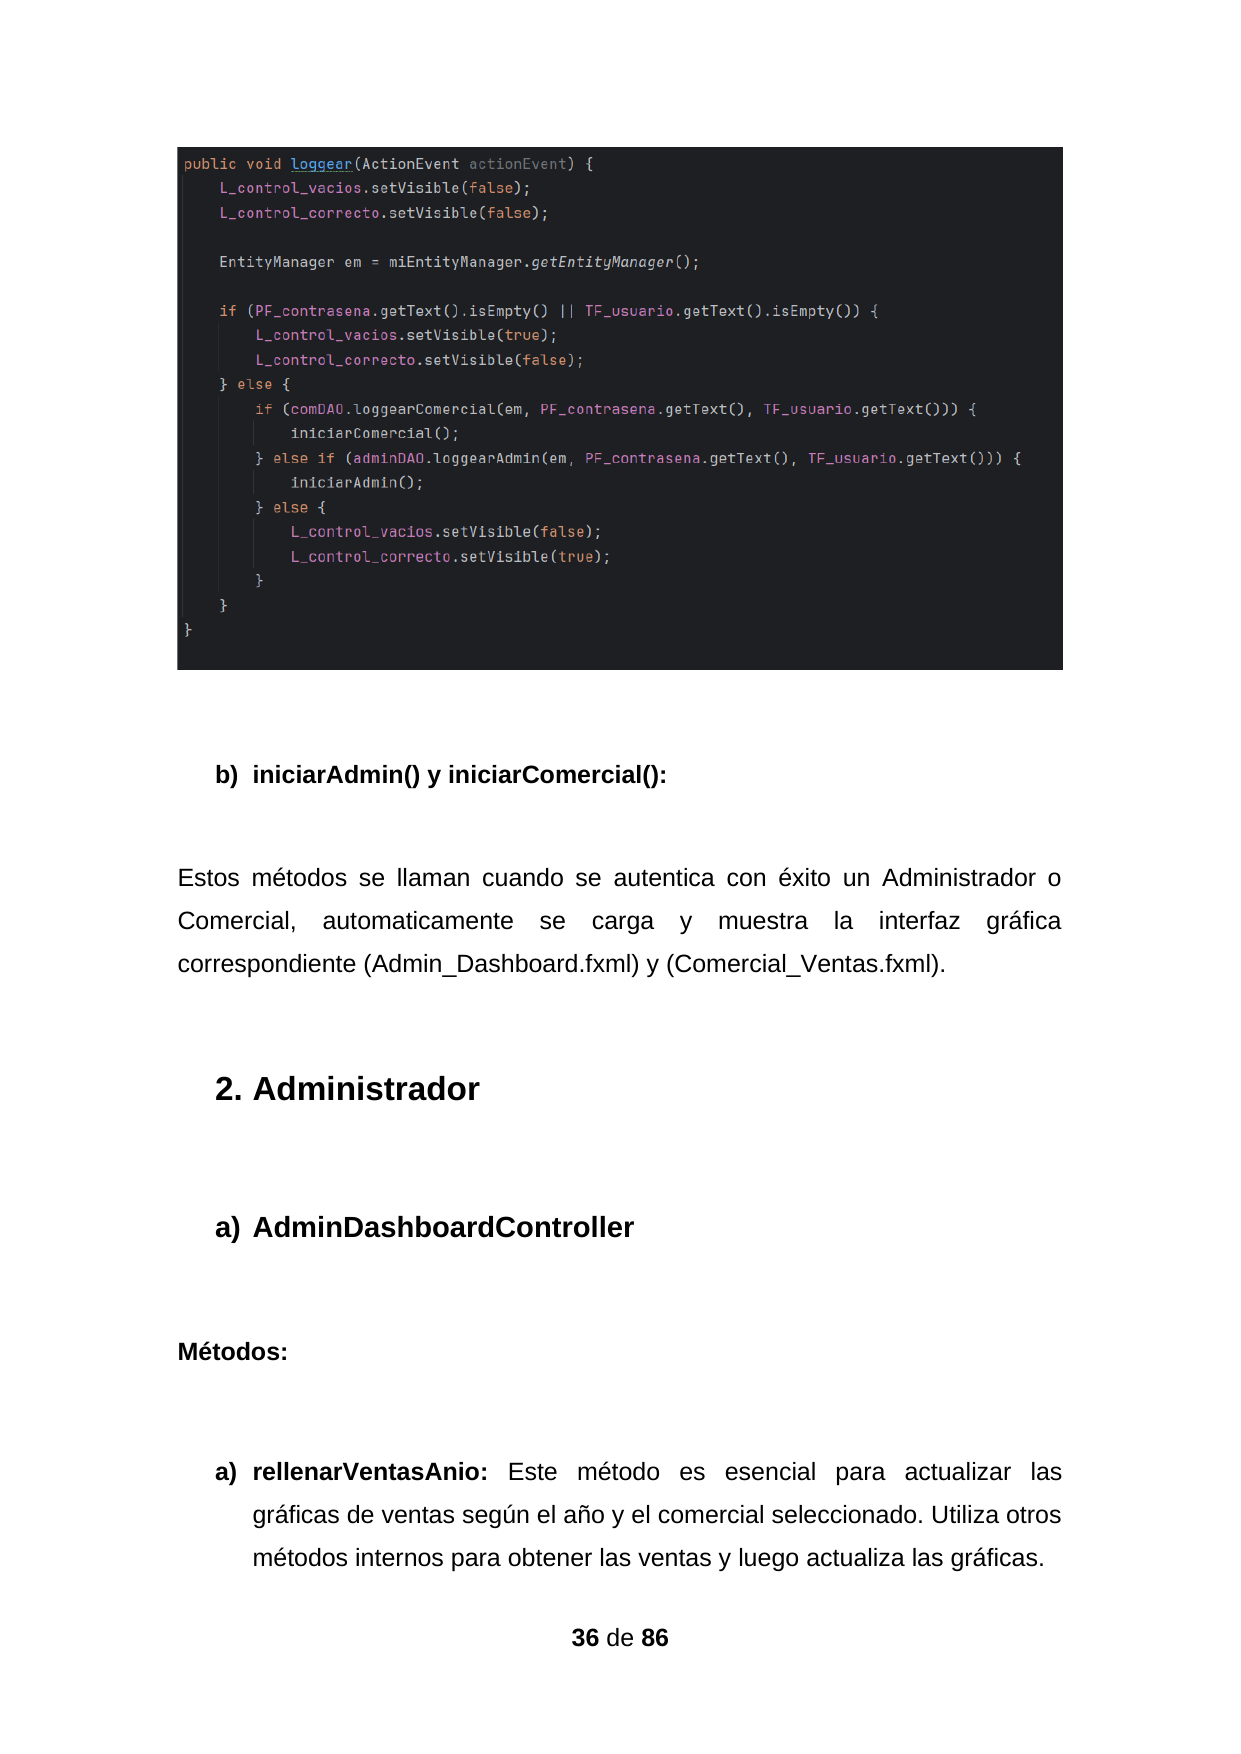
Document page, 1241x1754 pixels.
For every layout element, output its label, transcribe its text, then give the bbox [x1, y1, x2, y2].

text Métodos: [177, 1337, 1063, 1366]
list iniciarAdmin() y iniciarComercial(): [215, 760, 1063, 789]
list Administrador [215, 1069, 1063, 1107]
text Estos métodos se llaman cuando se autentica con éxito un Administrador o Comercial, automaticamente se carga y muestra la interfaz gráfica correspondiente (Admin_Dashboard.fxml) y (Comercial_Ventas.fxml). [177, 863, 1063, 978]
list AdminDashboardController [215, 1210, 1063, 1244]
picture [177, 147, 1063, 670]
list rellenarVentasAnio: Este método es esencial para actualizar las gráficas de ventas según el año y el comercial seleccionado. Utiliza otros métodos internos para obtener las ventas y luego actualiza las gráficas. [215, 1456, 1063, 1571]
